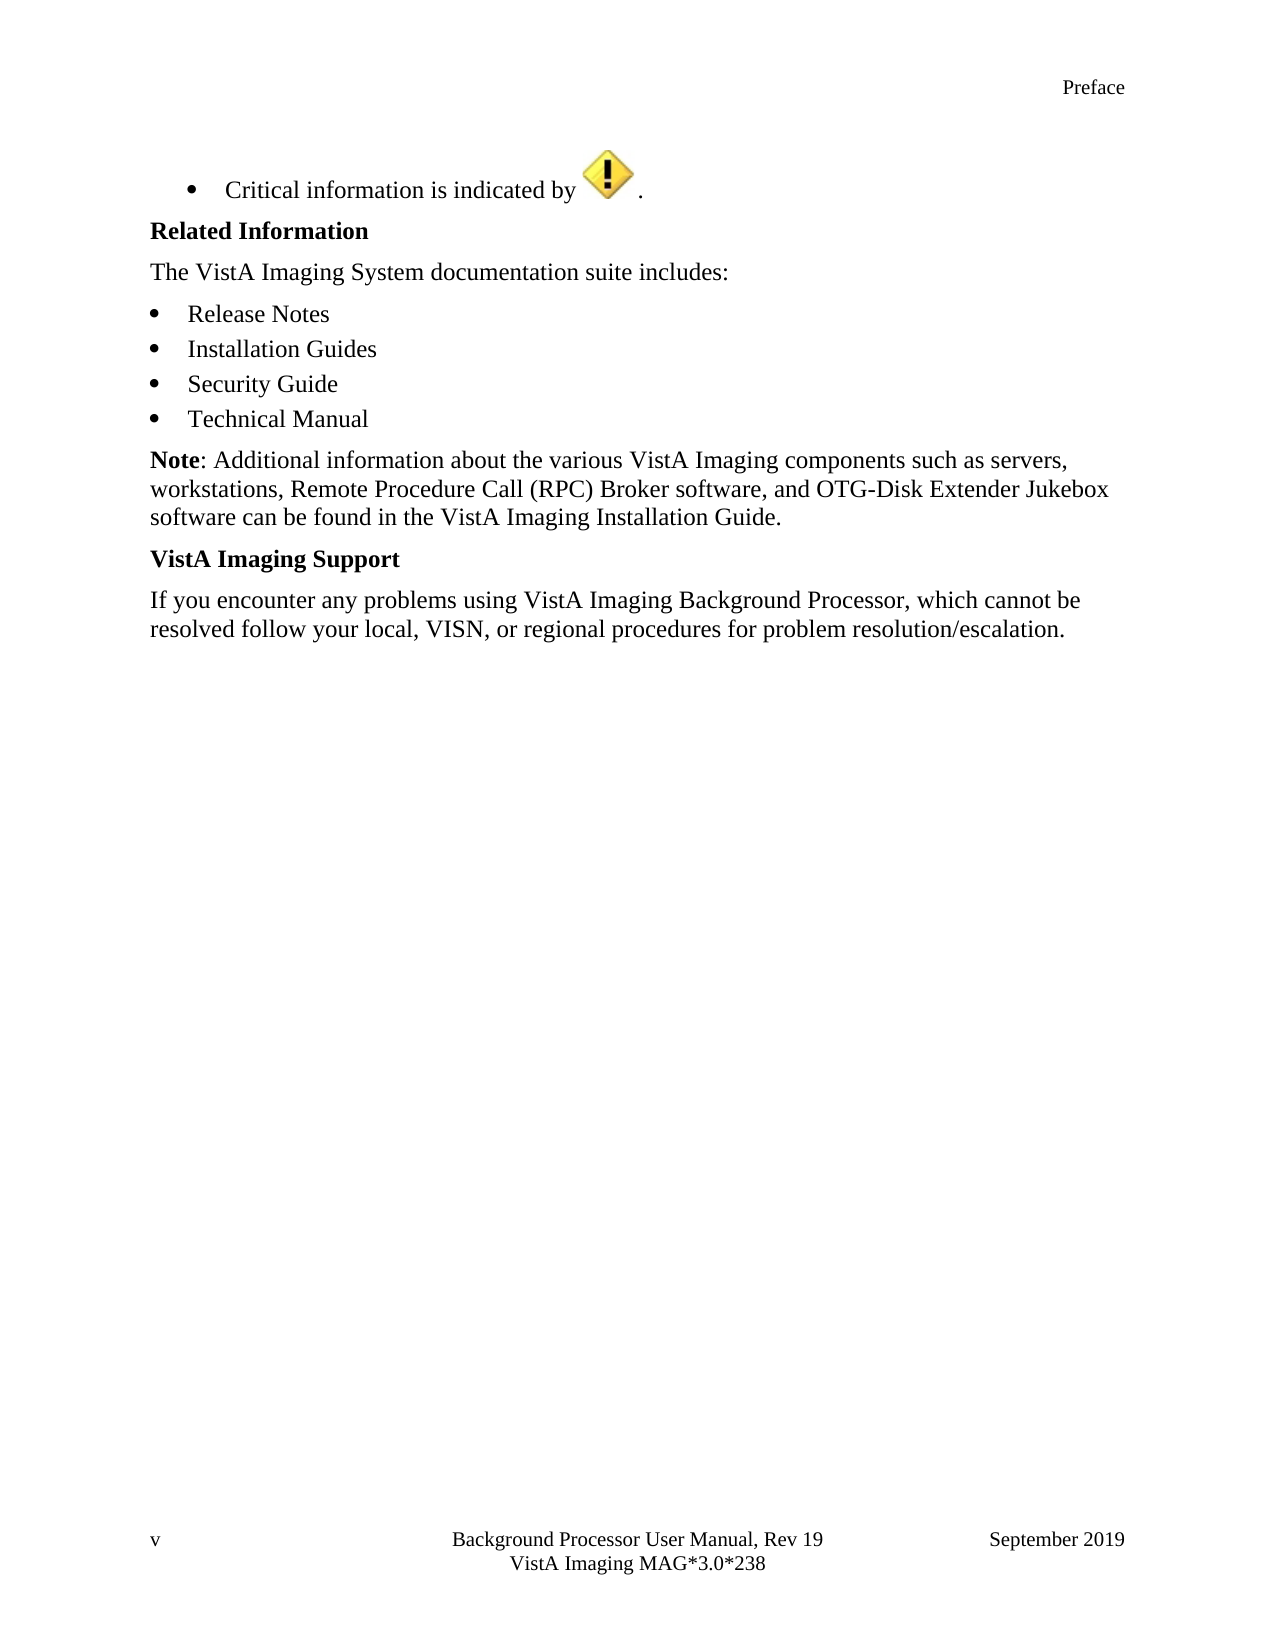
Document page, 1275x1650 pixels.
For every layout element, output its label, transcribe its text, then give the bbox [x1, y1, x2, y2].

list Critical information is indicated by . [187, 150, 1125, 204]
text Note: Additional information about the various VistA Imaging components such as servers, workstations, Remote Procedure Call (RPC) Broker software, and OTG-Disk Extender Jukebox software can be found in the VistA Imaging Installation Guide. [150, 445, 1125, 531]
list Installation Guides [150, 334, 1125, 362]
list Security Guide [150, 369, 1125, 397]
text Related Information [150, 216, 1125, 245]
text VistA Imaging Support [150, 544, 1125, 572]
text If you encounter any problems using VistA Imaging Background Processor, which cannot be resolved follow your local, VISN, or regional procedures for problem resolution/escalation. [150, 585, 1125, 642]
list Technical Manual [150, 404, 1125, 432]
list Release Notes [150, 299, 1125, 327]
text The VistA Imaging System documentation suite includes: [150, 257, 1125, 286]
